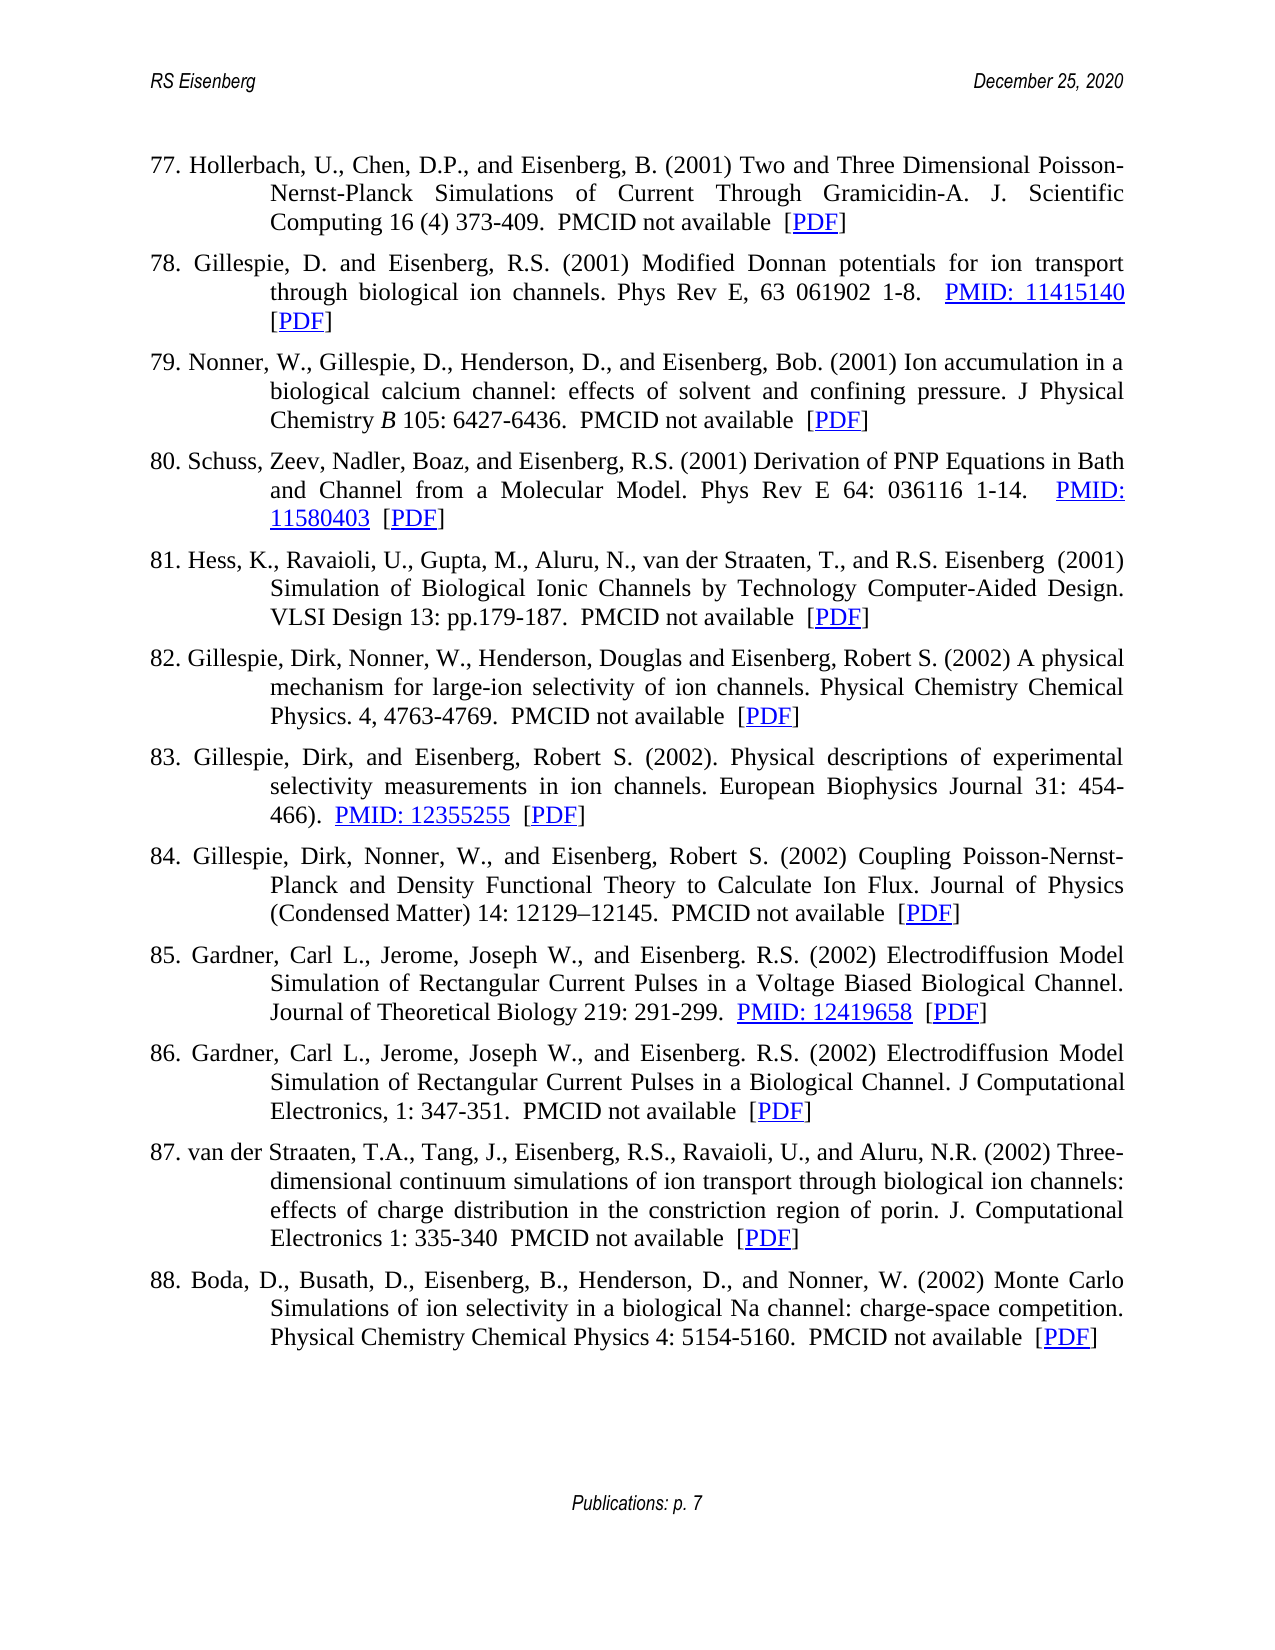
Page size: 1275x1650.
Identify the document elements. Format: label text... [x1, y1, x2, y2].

text 80. Schuss, Zeev, Nadler, Boaz, and Eisenberg, R.S. (2001) Derivation of PNP Equations in Bath and Channel from a Molecular Model. Phys Rev E 64: 036116 1-14. PMID: 11580403 [PDF] [150, 446, 1125, 532]
text 78. Gillespie, D. and Eisenberg, R.S. (2001) Modified Donnan potentials for ion transport through biological ion channels. Phys Rev E, 63 061902 1-8. PMID: 11415140 [PDF] [150, 248, 1125, 335]
text 88. Boda, D., Busath, D., Eisenberg, B., Henderson, D., and Nonner, W. (2002) Monte Carlo Simulations of ion selectivity in a biological Na channel: charge-space competition. Physical Chemistry Chemical Physics 4: 5154-5160. PMCID not available [PDF] [150, 1265, 1125, 1351]
text 84. Gillespie, Dirk, Nonner, W., and Eisenberg, Robert S. (2002) Coupling Poisson-Nernst-Planck and Density Functional Theory to Calculate Ion Flux. Journal of Physics (Condensed Matter) 14: 12129–12145. PMCID not available [PDF] [150, 841, 1125, 927]
text 82. Gillespie, Dirk, Nonner, W., Henderson, Douglas and Eisenberg, Robert S. (2002) A physical mechanism for large-ion selectivity of ion channels. Physical Chemistry Chemical Physics. 4, 4763-4769. PMCID not available [PDF] [150, 643, 1125, 730]
text 83. Gillespie, Dirk, and Eisenberg, Robert S. (2002). Physical descriptions of experimental selectivity measurements in ion channels. European Biophysics Journal 31: 454-466). PMID: 12355255 [PDF] [150, 742, 1125, 828]
text 86. Gardner, Carl L., Jerome, Joseph W., and Eisenberg. R.S. (2002) Electrodiffusion Model Simulation of Rectangular Current Pulses in a Biological Channel. J Computational Electronics, 1: 347-351. PMCID not available [PDF] [150, 1038, 1125, 1125]
text 87. van der Straaten, T.A., Tang, J., Eisenberg, R.S., Ravaioli, U., and Aluru, N.R. (2002) Three-dimensional continuum simulations of ion transport through biological ion channels: effects of charge distribution in the constriction region of porin. J. Computational Electronics 1: 335-340 PMCID not available [PDF] [150, 1137, 1125, 1252]
text 85. Gardner, Carl L., Jerome, Joseph W., and Eisenberg. R.S. (2002) Electrodiffusion Model Simulation of Rectangular Current Pulses in a Voltage Biased Biological Channel. Journal of Theoretical Biology 219: 291-299. PMID: 12419658 [PDF] [150, 940, 1125, 1026]
text 79. Nonner, W., Gillespie, D., Henderson, D., and Eisenberg, Bob. (2001) Ion accumulation in a biological calcium channel: effects of solvent and confining pressure. J Physical Chemistry B 105: 6427-6436. PMCID not available [PDF] [150, 347, 1125, 433]
text 77. Hollerbach, U., Chen, D.P., and Eisenberg, B. (2001) Two and Three Dimensional Poisson-Nernst-Planck Simulations of Current Through Gramicidin-A. J. Scientific Computing 16 (4) 373-409. PMCID not available [PDF] [150, 150, 1125, 236]
text 81. Hess, K., Ravaioli, U., Gupta, M., Aluru, N., van der Straaten, T., and R.S. Eisenberg (2001) Simulation of Biological Ionic Channels by Technology Computer-Aided Design. VLSI Design 13: pp.179-187. PMCID not available [PDF] [150, 545, 1125, 631]
